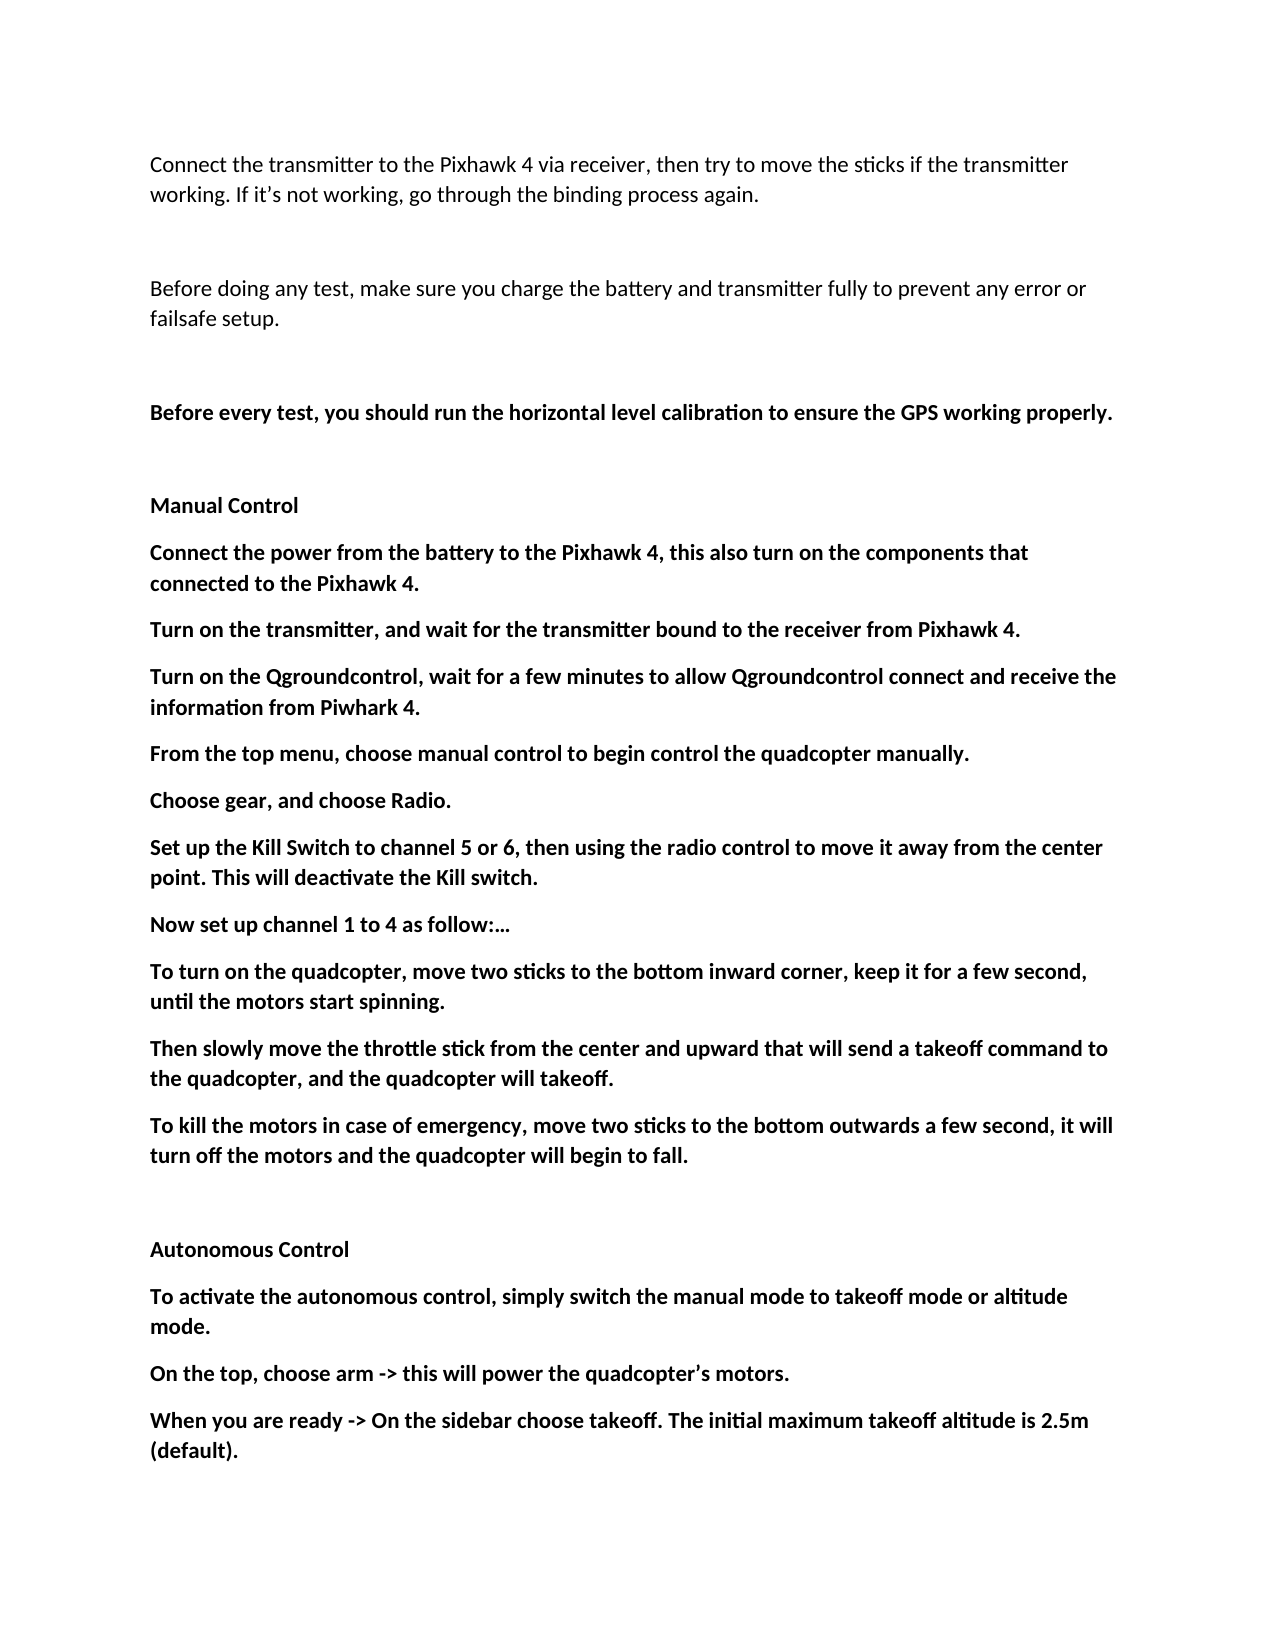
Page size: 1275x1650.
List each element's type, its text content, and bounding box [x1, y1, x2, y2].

text To activate the autonomous control, simply switch the manual mode to takeoff mode or altitude mode. [150, 1282, 1125, 1341]
text Set up the Kill Switch to channel 5 or 6, then using the radio control to move it away from the center point. This will deactivate the Kill switch. [150, 833, 1125, 892]
text Manual Control [150, 492, 1125, 520]
text Before doing any test, make sure you charge the battery and transmitter fully to prevent any error or failsafe setup. [150, 274, 1125, 332]
text Turn on the transmitter, and wait for the transmitter bound to the receiver from Pixhawk 4. [150, 616, 1125, 644]
text On the top, choose arm -> this will power the quadcopter’s motors. [150, 1359, 1125, 1387]
text Now set up channel 1 to 4 as follow:… [150, 910, 1125, 938]
text Choose gear, and choose Radio. [150, 786, 1125, 814]
text To kill the motors in case of emergency, move two sticks to the bottom outwards a few second, it will turn off the motors and the quadcopter will begin to fall. [150, 1111, 1125, 1170]
text Autonomous Control [150, 1235, 1125, 1263]
text Connect the power from the battery to the Pixhawk 4, this also turn on the components that connected to the Pixhawk 4. [150, 538, 1125, 597]
text Turn on the Qgroundcontrol, wait for a few minutes to allow Qgroundcontrol connect and receive the information from Piwhark 4. [150, 662, 1125, 721]
text To turn on the quadcopter, move two sticks to the bottom inward corner, keep it for a few second, until the motors start spinning. [150, 957, 1125, 1016]
text From the top menu, choose manual control to begin control the quadcopter manually. [150, 739, 1125, 768]
text Then slowly move the throttle stick from the center and upward that will send a takeoff command to the quadcopter, and the quadcopter will takeoff. [150, 1034, 1125, 1093]
text Before every test, you should run the horizontal level calibration to ensure the GPS working properly. [150, 398, 1125, 426]
text When you are ready -> On the sidebar choose takeoff. The initial maximum takeoff altitude is 2.5m (default). [150, 1406, 1125, 1464]
text Connect the transmitter to the Pixhawk 4 via receiver, then try to move the sticks if the transmitter working. If it’s not working, go through the binding process again. [150, 150, 1125, 208]
